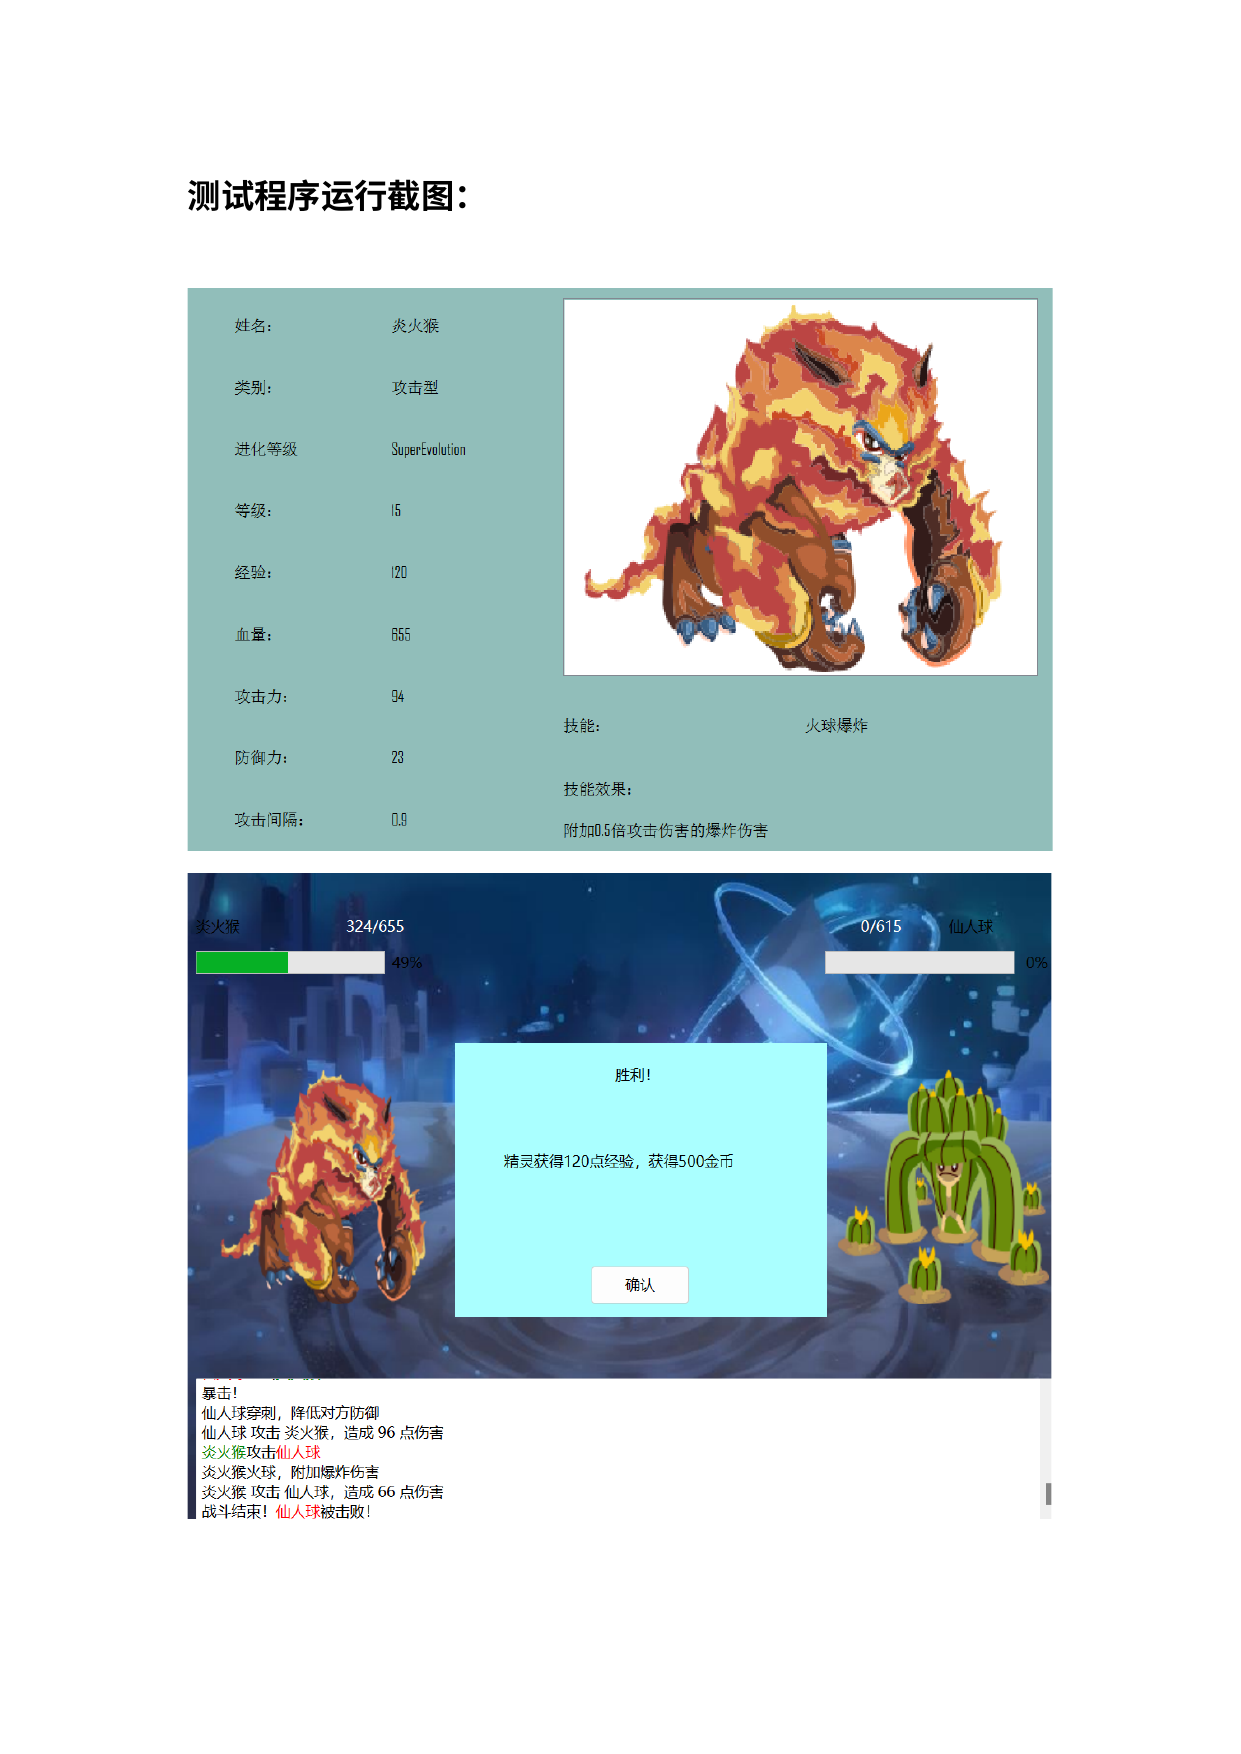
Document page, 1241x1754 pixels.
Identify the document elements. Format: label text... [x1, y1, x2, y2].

picture [187, 873, 1052, 1519]
subtitle 测试程序运行截图： [187, 162, 1053, 227]
picture [187, 288, 1053, 851]
